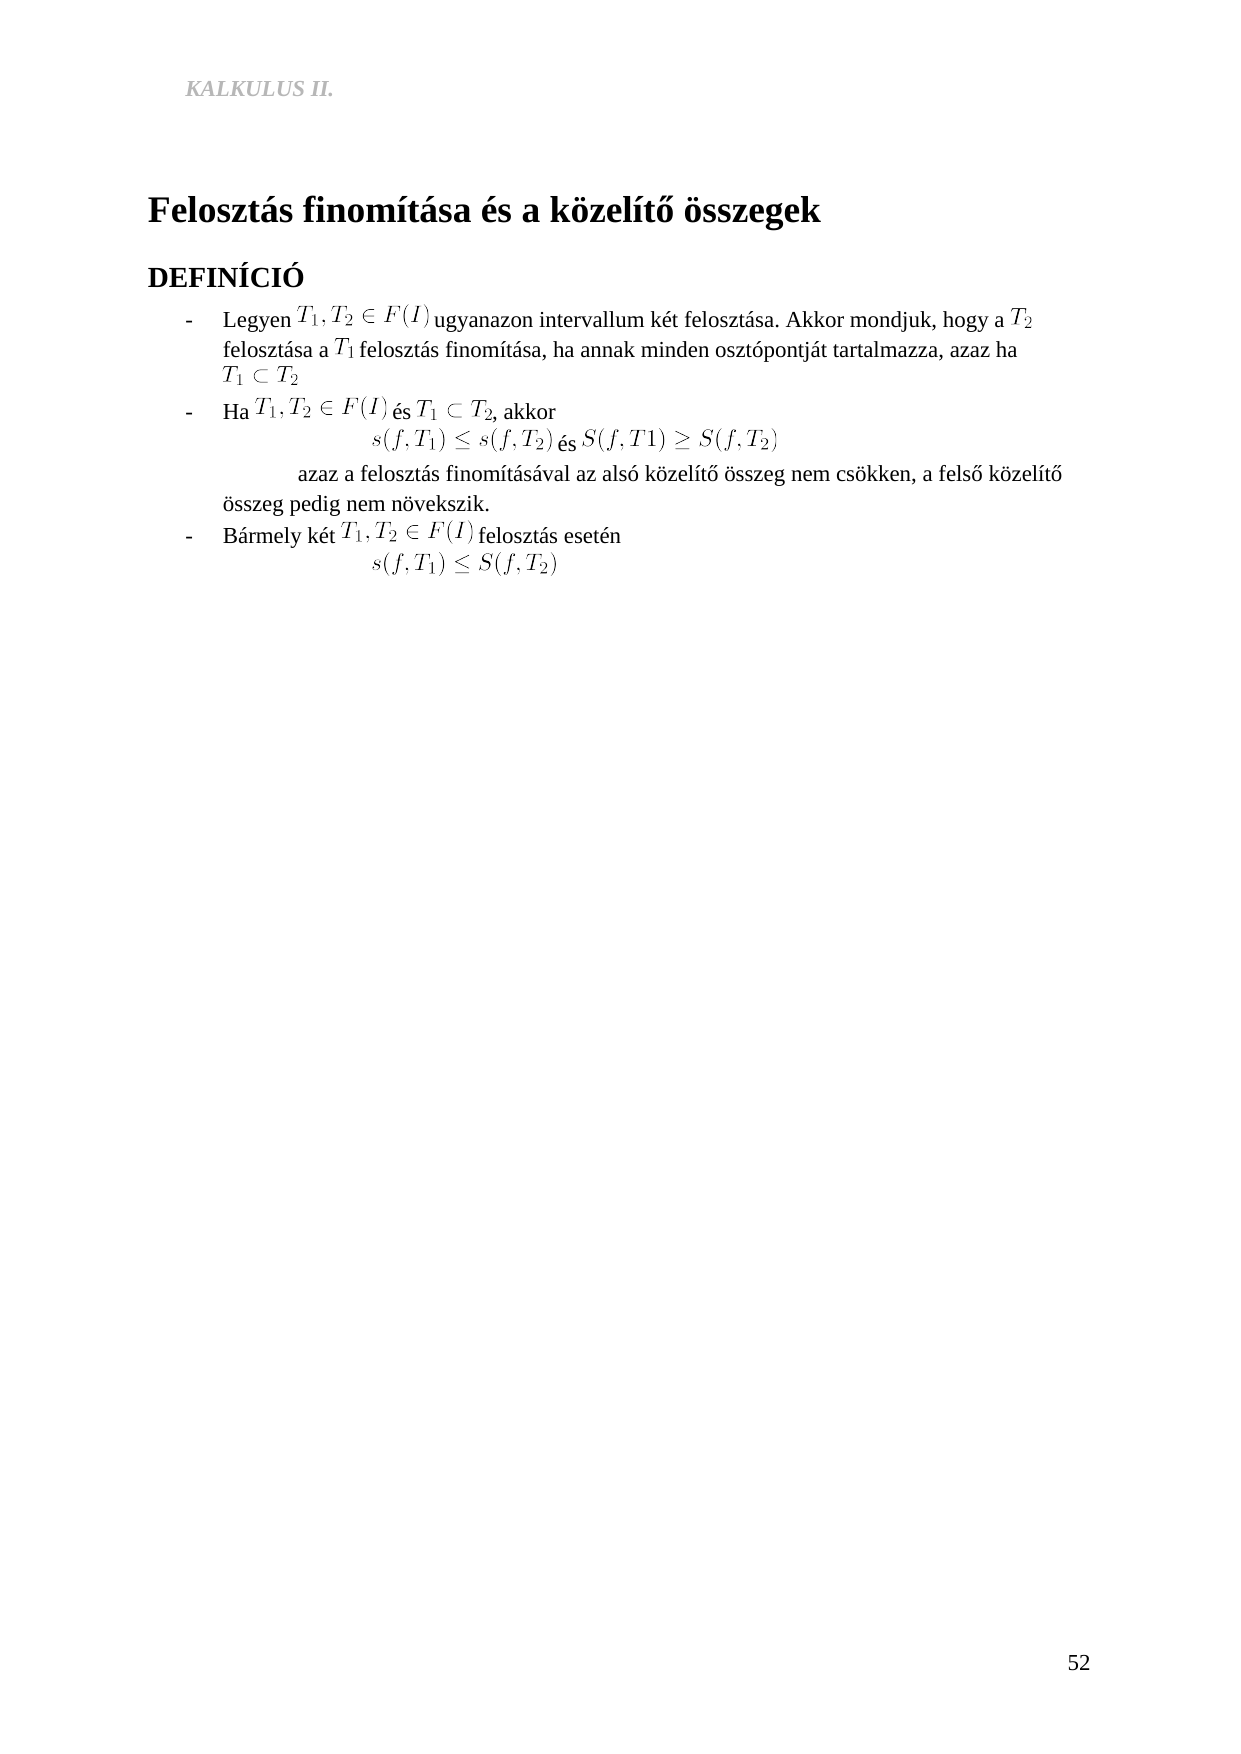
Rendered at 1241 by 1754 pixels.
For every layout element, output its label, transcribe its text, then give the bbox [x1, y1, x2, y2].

picture [582, 428, 777, 452]
picture [372, 552, 556, 576]
list Ha és , akkor [185, 396, 1090, 424]
picture [416, 400, 492, 420]
subtitle DEFINÍCIÓ [148, 260, 1090, 293]
list Bármely két felosztás esetén [185, 520, 1090, 548]
text azaz a felosztás finomításával az alsó közelítő összeg nem csökken, a felső közelítő összeg pedig nem növekszik. [223, 460, 1090, 517]
picture [341, 520, 473, 544]
picture [297, 304, 429, 328]
picture [334, 338, 354, 358]
picture [255, 396, 387, 420]
subtitle Felosztás finomítása és a közelítő összegek [148, 187, 1090, 231]
picture [1010, 308, 1032, 328]
picture [222, 366, 298, 385]
list Legyen ugyanazon intervallum két felosztása. Akkor mondjuk, hogy a felosztása a felosztás finomítása, ha annak minden osztópontját tartalmazza, azaz ha [185, 304, 1090, 393]
picture [372, 428, 552, 452]
